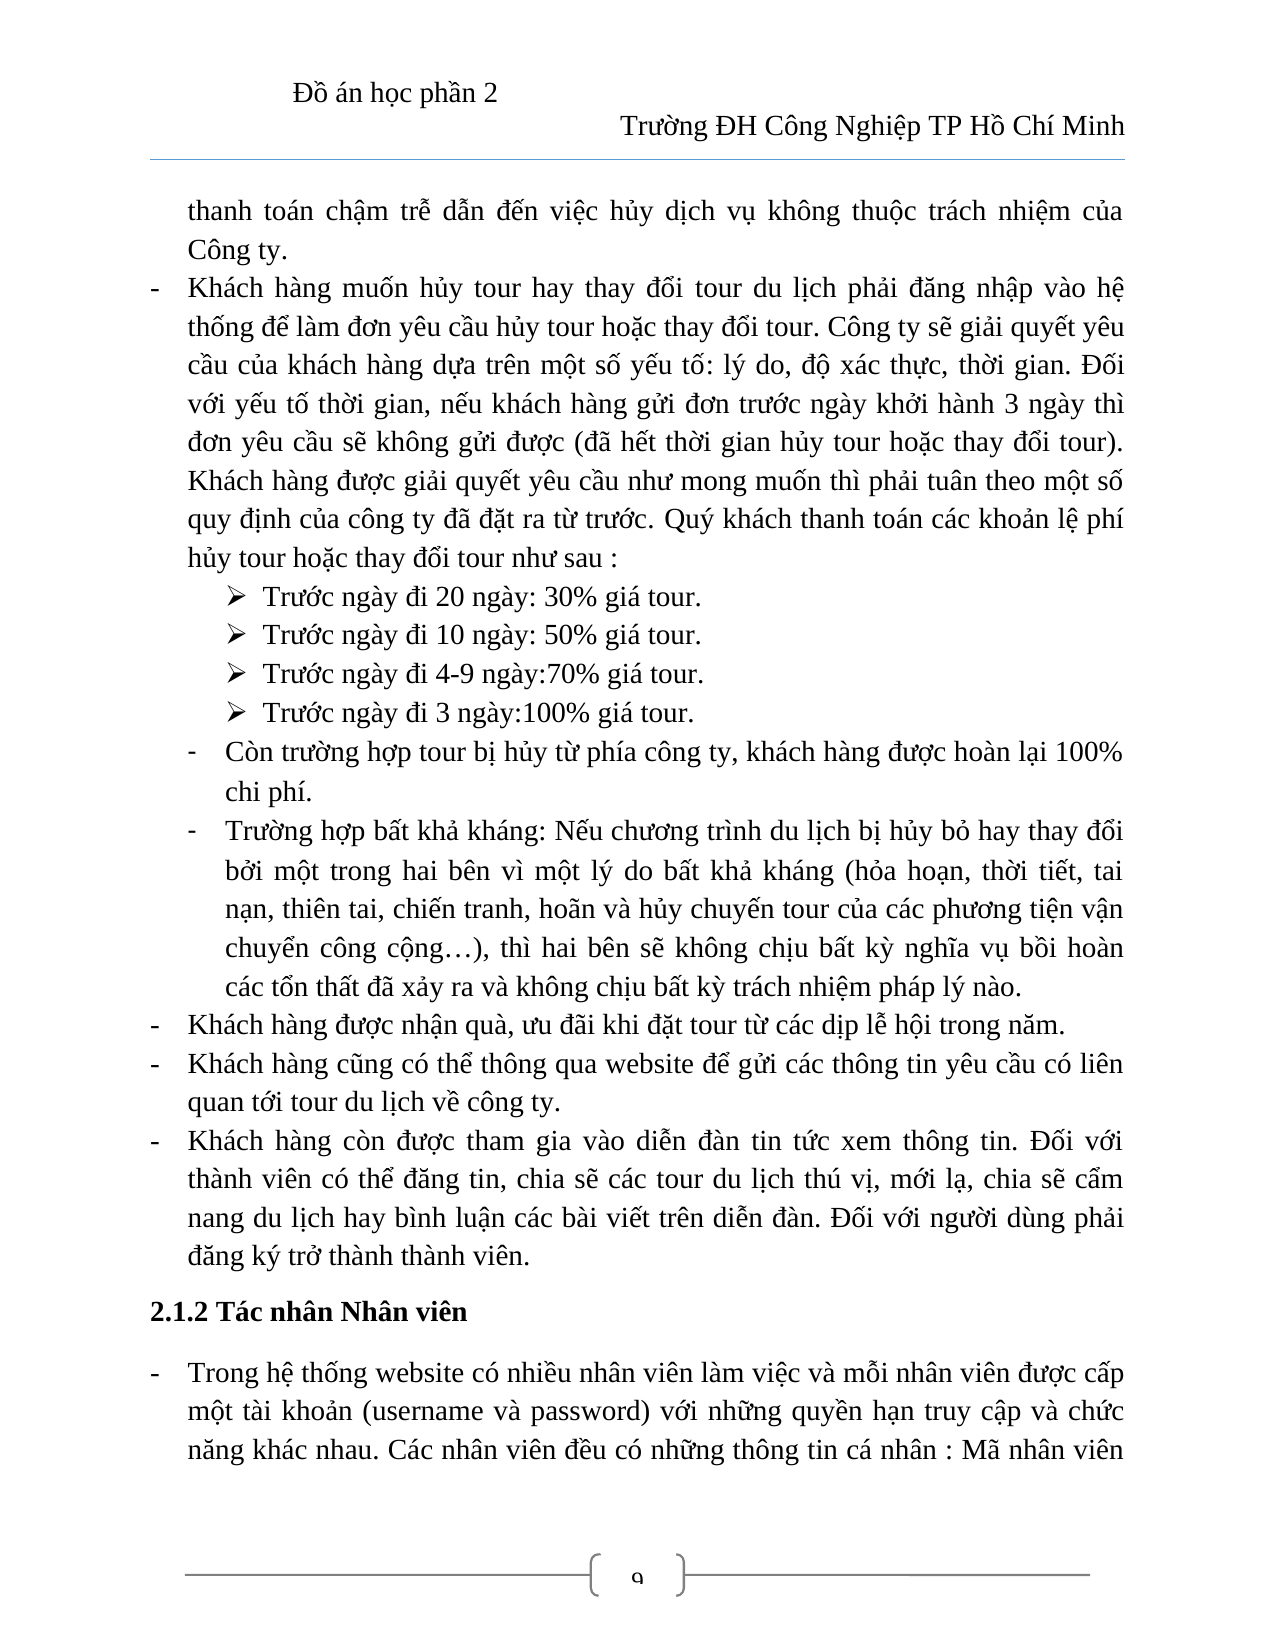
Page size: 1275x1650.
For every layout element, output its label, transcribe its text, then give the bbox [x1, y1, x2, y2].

list Khách hàng muốn hủy tour hay thay đổi tour du lịch phải đăng nhập vào hệ thống để làm đơn yêu cầu hủy tour hoặc thay đổi tour. Công ty sẽ giải quyết yêu cầu của khách hàng dựa trên một số yếu tố: lý do, độ xác thực, thời gian. Đối với yếu tố thời gian, nếu khách hàng gửi đơn trước ngày khởi hành 3 ngày thì đơn yêu cầu sẽ không gửi được (đã hết thời gian hủy tour hoặc thay đổi tour). Khách hàng được giải quyết yêu cầu như mong muốn thì phải tuân theo một số quy định của công ty đã đặt ra từ trước. Quý khách thanh toán các khoản lệ phí hủy tour hoặc thay đổi tour như sau : [150, 270, 1125, 574]
list Trước ngày đi 3 ngày:100% giá tour. [225, 695, 1125, 728]
list Trước ngày đi 4-9 ngày:70% giá tour. [225, 656, 1125, 690]
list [150, 1355, 1125, 1466]
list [150, 193, 1125, 265]
list Khách hàng được nhận quà, ưu đãi khi đặt tour từ các dịp lễ hội trong năm. [150, 1007, 1125, 1041]
list Còn trường hợp tour bị hủy từ phía công ty, khách hàng được hoàn lại 100% chi phí. [187, 733, 1125, 807]
list Trường hợp bất khả kháng: Nếu chương trình du lịch bị hủy bỏ hay thay đổi bởi một trong hai bên vì một lý do bất khả kháng (hỏa hoạn, thời tiết, tai nạn, thiên tai, chiến tranh, hoãn và hủy chuyến tour của các phương tiện vận chuyển công cộng…), thì hai bên sẽ không chịu bất kỳ nghĩa vụ bồi hoàn các tổn thất đã xảy ra và không chịu bất kỳ trách nhiệm pháp lý nào. [187, 812, 1125, 1002]
list Trước ngày đi 10 ngày: 50% giá tour. [225, 617, 1125, 651]
list Trước ngày đi 20 ngày: 30% giá tour. [225, 579, 1125, 612]
list Khách hàng cũng có thể thông qua website để gửi các thông tin yêu cầu có liên quan tới tour du lịch về công ty. [150, 1046, 1125, 1118]
subtitle 2.1.2 Tác nhân Nhân viên [150, 1294, 1125, 1327]
list Khách hàng còn được tham gia vào diễn đàn tin tức xem thông tin. Đối với thành viên có thể đăng tin, chia sẽ các tour du lịch thú vị, mới lạ, chia sẽ cẩm nang du lịch hay bình luận các bài viết trên diễn đàn. Đối với người dùng phải đăng ký trở thành thành viên. [150, 1123, 1125, 1272]
